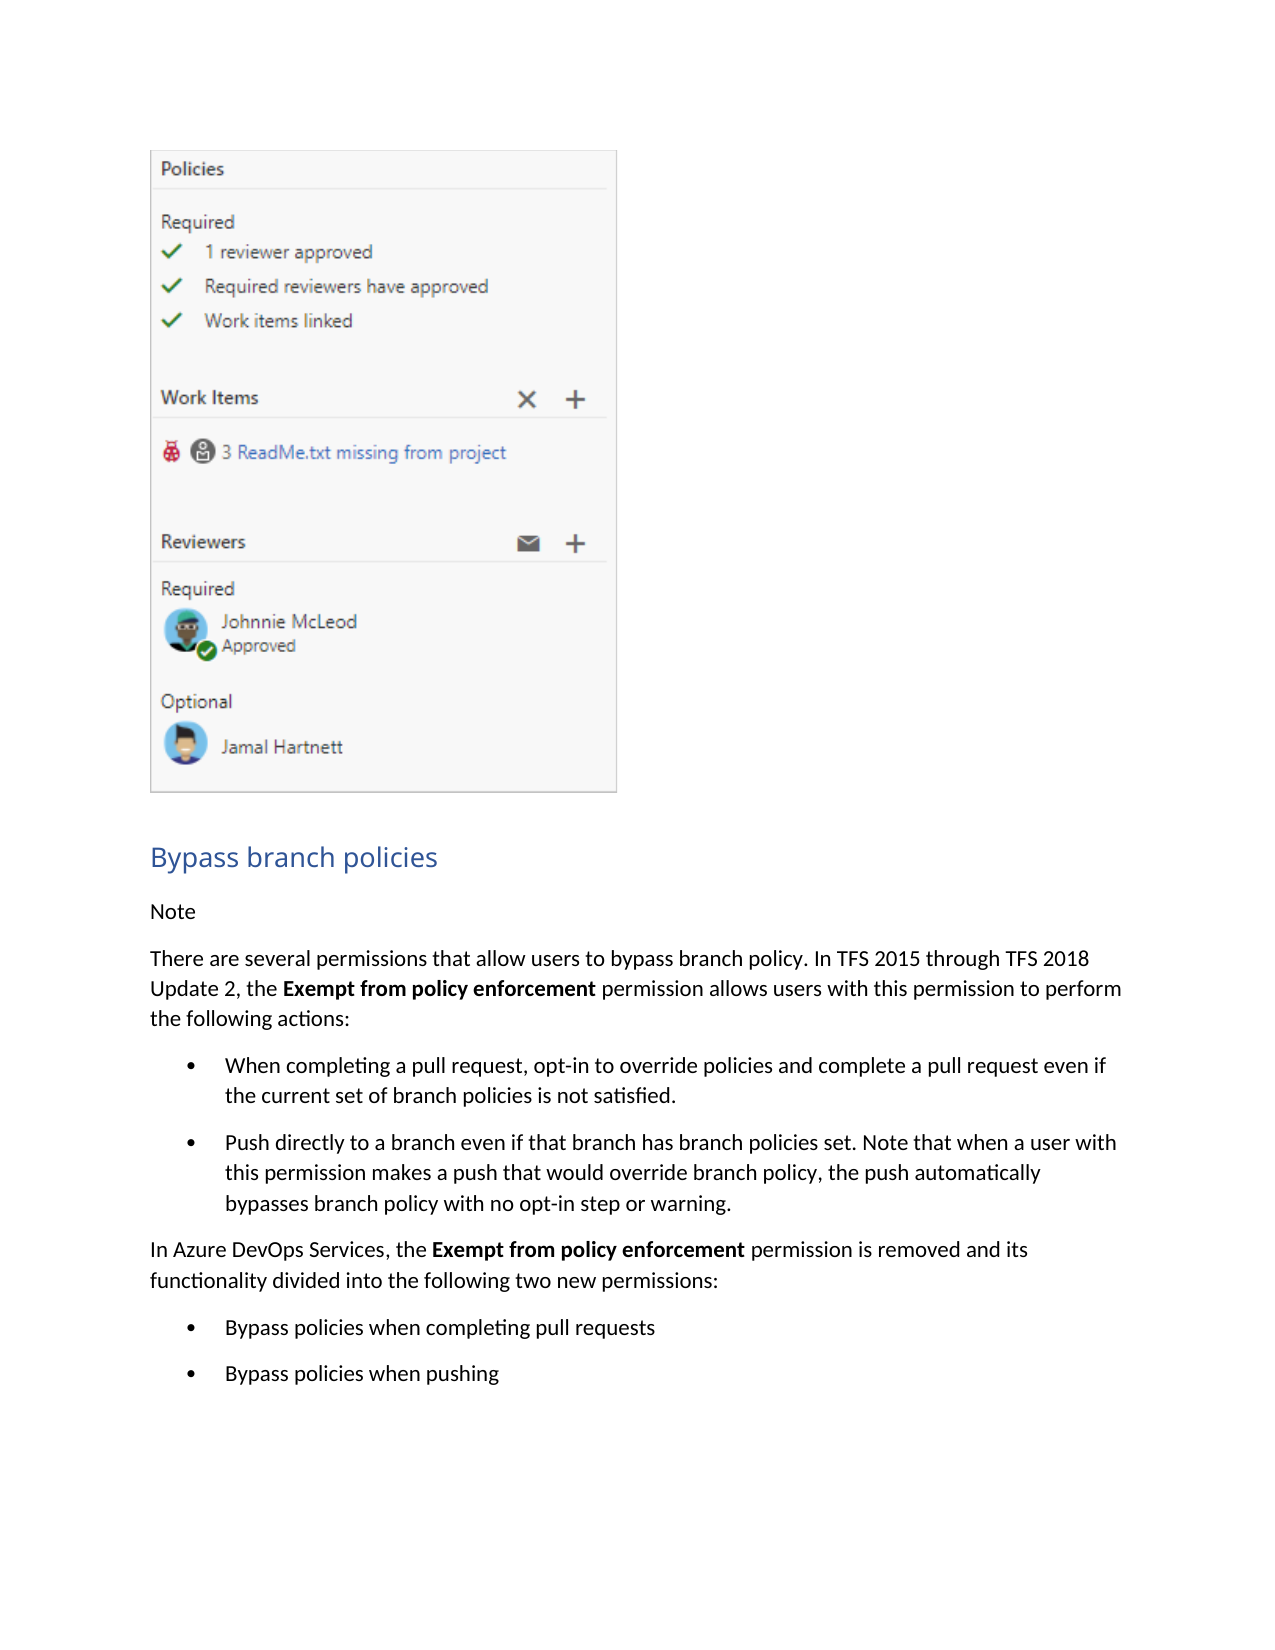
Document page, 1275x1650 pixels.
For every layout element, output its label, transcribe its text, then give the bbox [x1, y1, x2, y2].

list When completing a pull request, opt-in to override policies and complete a pull request even if the current set of branch policies is not satisfied. [187, 1051, 1125, 1109]
list Bypass policies when pushing [187, 1359, 1125, 1388]
text There are several permissions that allow users to bypass branch policy. In TFS 2015 through TFS 2018 Update 2, the Exempt from policy enforcement permission allows users with this permission to perform the following actions: [150, 944, 1125, 1032]
text Bypass branch policies [150, 838, 1125, 875]
list Bypass policies when completing pull requests [187, 1313, 1125, 1341]
picture [150, 150, 618, 793]
text Note [150, 897, 1125, 925]
list Push directly to a branch even if that branch has branch policies set. Note that when a user with this permission makes a push that would override branch policy, the push automatically bypasses branch policy with no opt-in step or warning. [187, 1128, 1125, 1217]
text In Azure DevOps Services, the Exempt from policy enforcement permission is removed and its functionality divided into the following two new permissions: [150, 1236, 1125, 1294]
